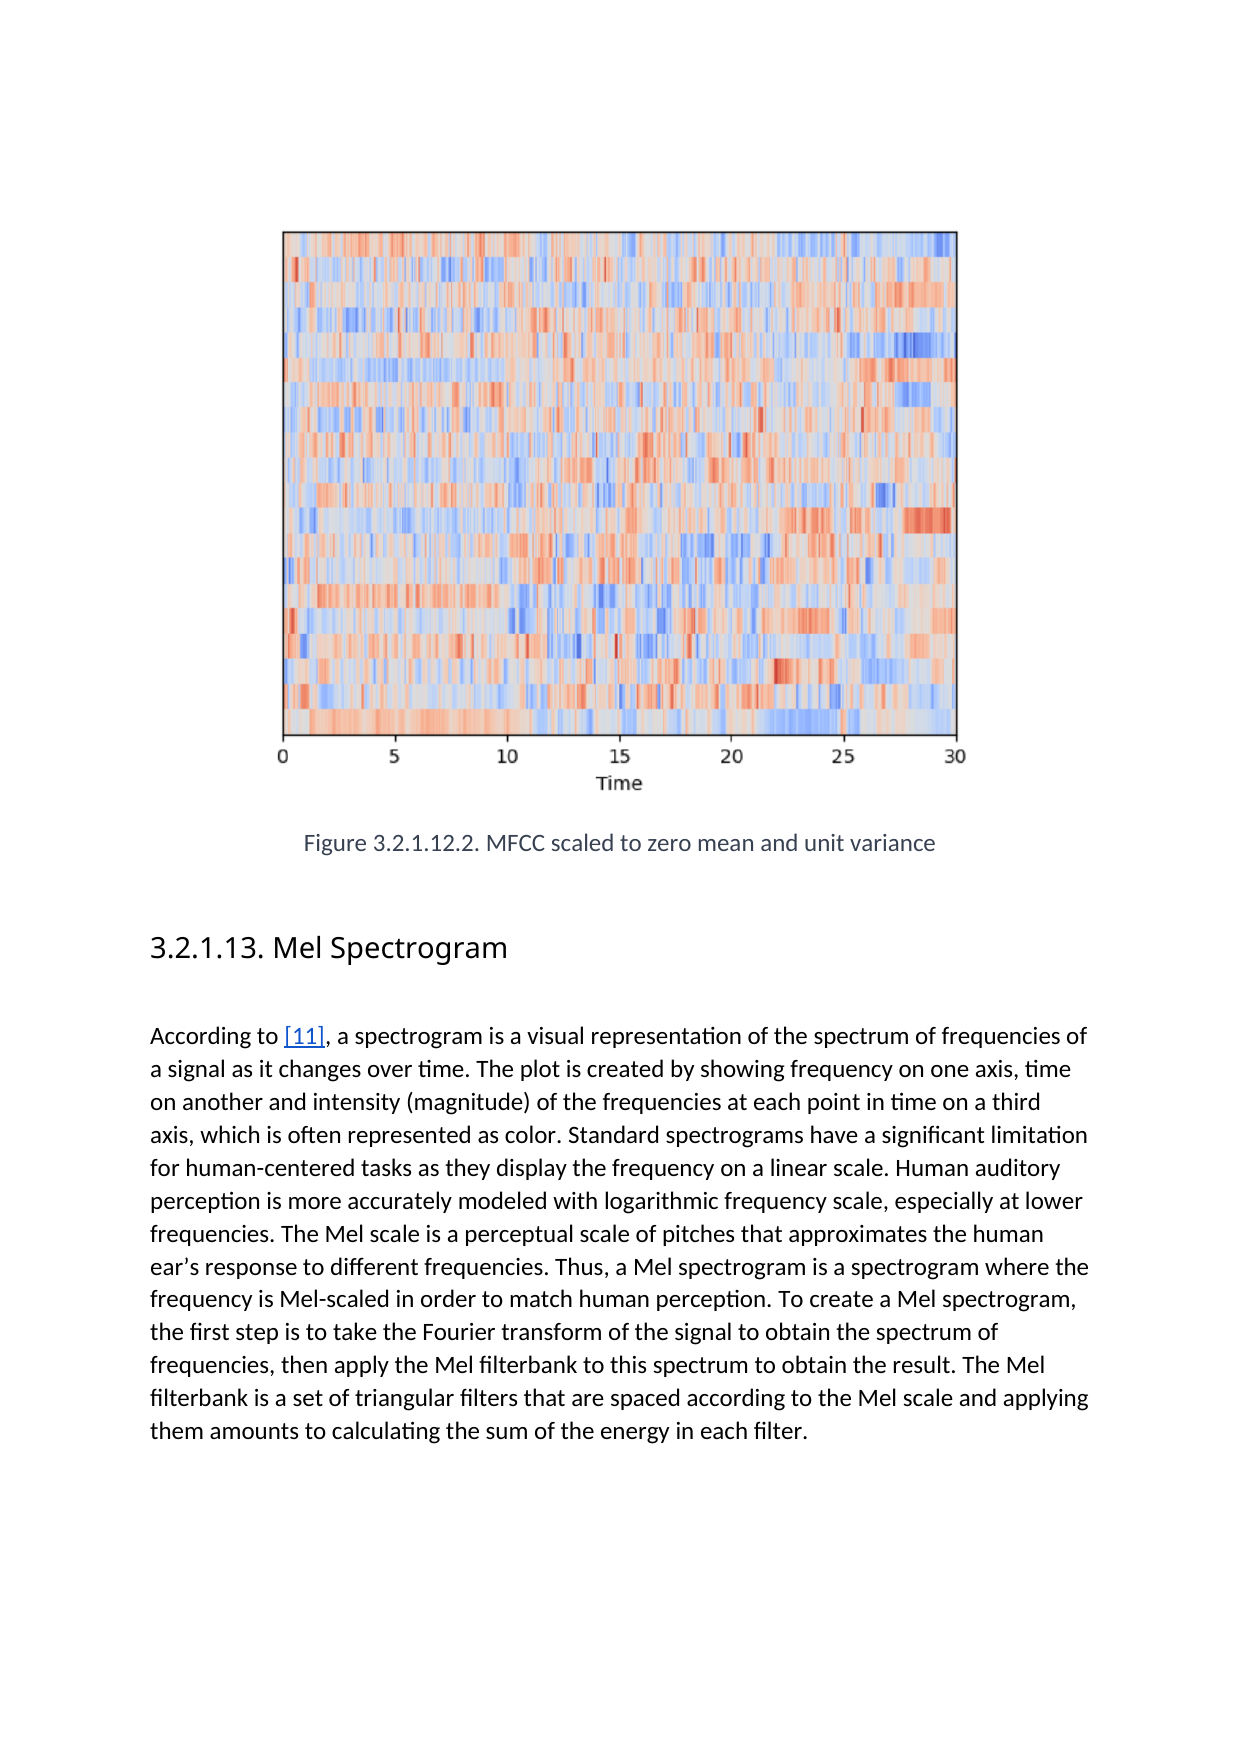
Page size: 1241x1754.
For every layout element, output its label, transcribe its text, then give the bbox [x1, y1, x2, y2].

text Figure 3.2.1.12.2. MFCC scaled to zero mean and unit variance [150, 827, 1090, 857]
picture [239, 217, 1001, 808]
subtitle 3.2.1.13. Mel Spectrogram [150, 928, 1090, 967]
text According to [11], a spectrogram is a visual representation of the spectrum of frequencies of a signal as it changes over time. The plot is created by showing frequency on one axis, time on another and intensity (magnitude) of the frequencies at each point in time on a third axis, which is often represented as color. Standard spectrograms have a significant limitation for human-centered tasks as they display the frequency on a linear scale. Human auditory perception is more accurately modeled with logarithmic frequency scale, especially at lower frequencies. The Mel scale is a perceptual scale of pitches that approximates the human ear’s response to different frequencies. Thus, a Mel spectrogram is a spectrogram where the frequency is Mel-scaled in order to match human perception. To create a Mel spectrogram, the first step is to take the Fourier transform of the signal to obtain the spectrum of frequencies, then apply the Mel filterbank to this spectrum to obtain the result. The Mel filterbank is a set of triangular filters that are spaced according to the Mel scale and applying them amounts to calculating the sum of the energy in each filter. [150, 1020, 1090, 1446]
